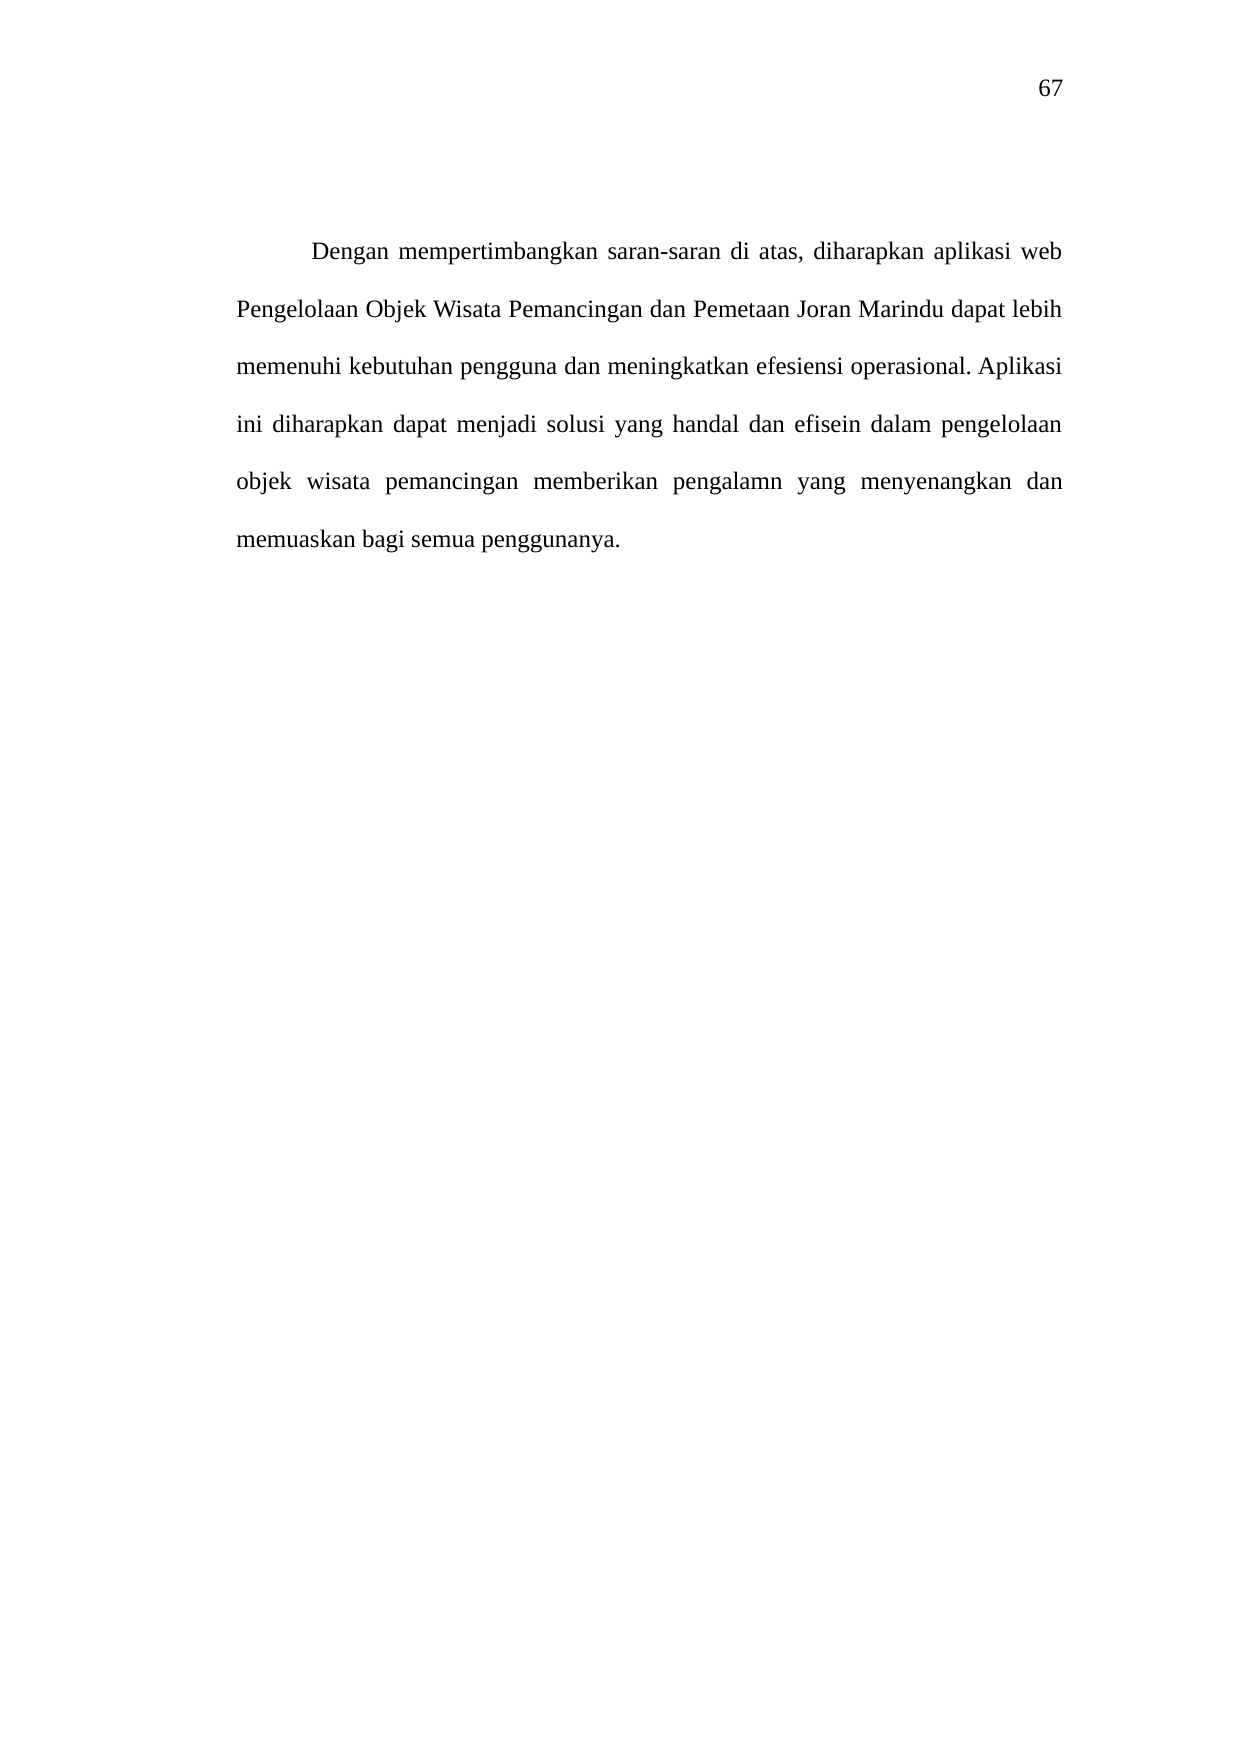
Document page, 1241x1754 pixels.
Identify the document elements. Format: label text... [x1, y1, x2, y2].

text Dengan mempertimbangkan saran-saran di atas, diharapkan aplikasi web Pengelolaan Objek Wisata Pemancingan dan Pemetaan Joran Marindu dapat lebih memenuhi kebutuhan pengguna dan meningkatkan efesiensi operasional. Aplikasi ini diharapkan dapat menjadi solusi yang handal dan efisein dalam pengelolaan objek wisata pemancingan memberikan pengalamn yang menyenangkan dan memuaskan bagi semua penggunanya. [236, 236, 1063, 552]
